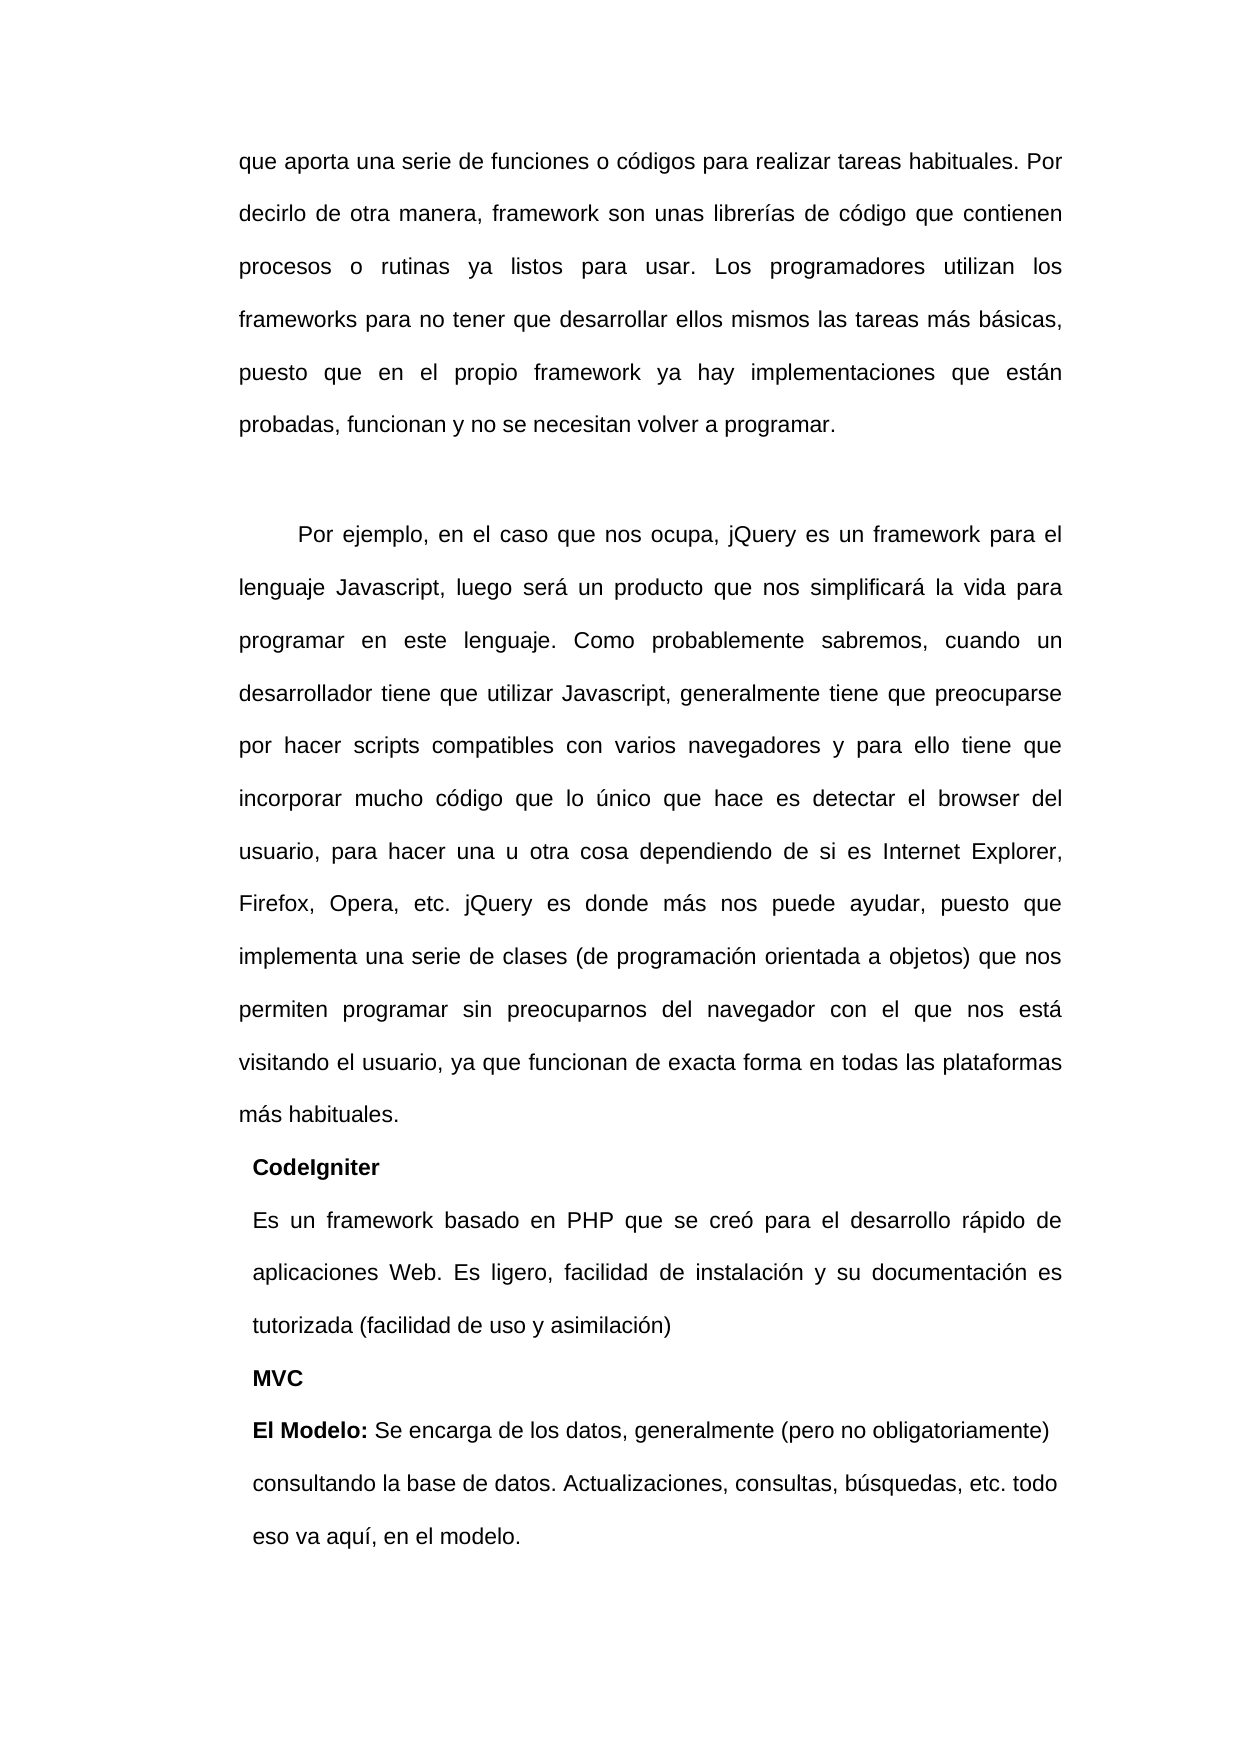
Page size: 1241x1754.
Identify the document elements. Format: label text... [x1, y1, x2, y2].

list Es un framework basado en PHP que se creó para el desarrollo rápido de aplicaciones Web. Es ligero, facilidad de instalación y su documentación es tutorizada (facilidad de uso y asimilación) [252, 1207, 1063, 1338]
list MVC [252, 1365, 1063, 1391]
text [239, 148, 1063, 437]
list El Modelo: Se encarga de los datos, generalmente (pero no obligatoriamente) consultando la base de datos. Actualizaciones, consultas, búsquedas, etc. todo eso va aquí, en el modelo. [252, 1417, 1063, 1549]
list CodeIgniter [252, 1154, 1063, 1180]
text Por ejemplo, en el caso que nos ocupa, jQuery es un framework para el lenguaje Javascript, luego será un producto que nos simplificará la vida para programar en este lenguaje. Como probablemente sabremos, cuando un desarrollador tiene que utilizar Javascript, generalmente tiene que preocuparse por hacer scripts compatibles con varios navegadores y para ello tiene que incorporar mucho código que lo único que hace es detectar el browser del usuario, para hacer una u otra cosa dependiendo de si es Internet Explorer, Firefox, Opera, etc. jQuery es donde más nos puede ayudar, puesto que implementa una serie de clases (de programación orientada a objetos) que nos permiten programar sin preocuparnos del navegador con el que nos está visitando el usuario, ya que funcionan de exacta forma en todas las plataformas más habituales. [239, 521, 1063, 1127]
